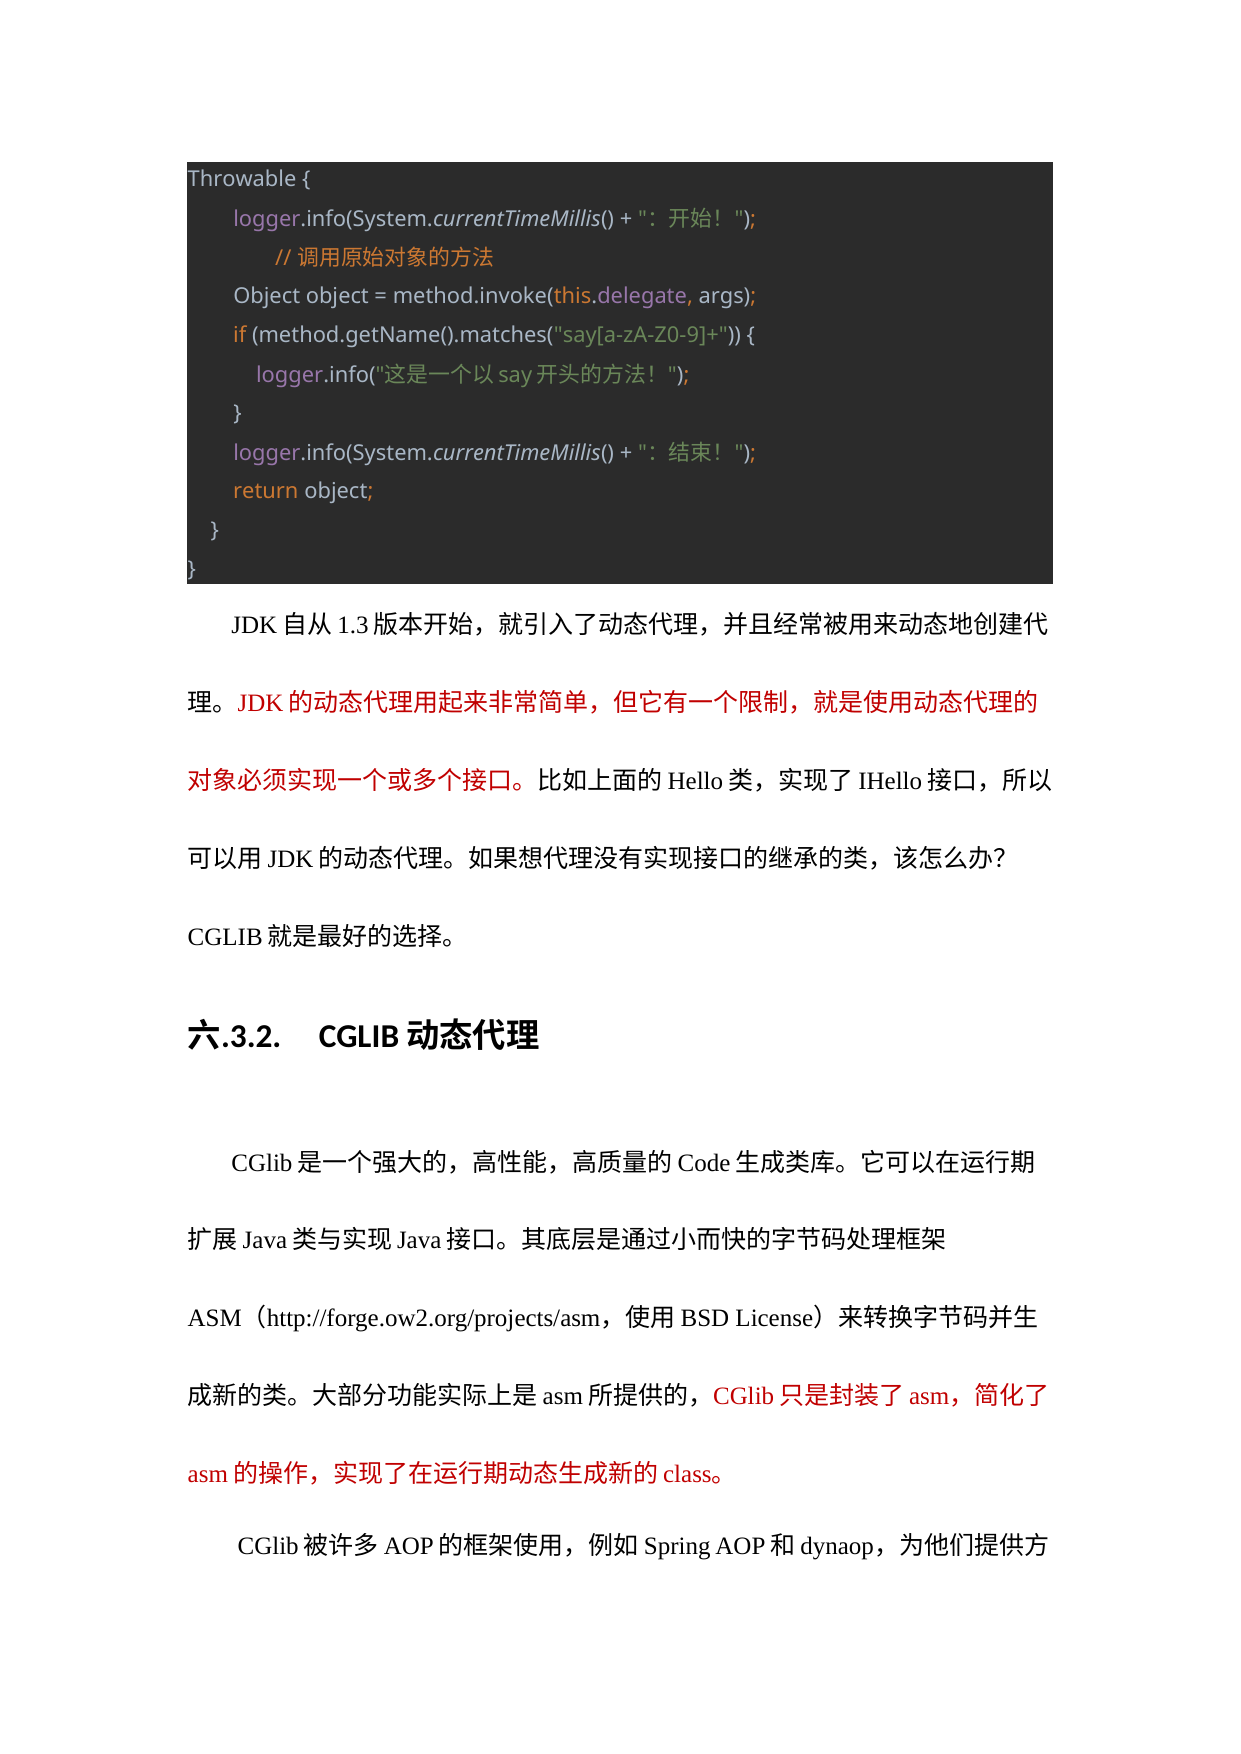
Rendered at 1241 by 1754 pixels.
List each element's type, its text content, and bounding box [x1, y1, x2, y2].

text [187, 1511, 1053, 1576]
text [187, 162, 1053, 233]
text JDK自从1.3版本开始，就引入了动态代理，并且经常被用来动态地创建代理。JDK的动态代理用起来非常简单，但它有一个限制，就是使用动态代理的对象必须实现一个或多个接口。比如上面的Hello类，实现了IHello接口，所以可以用JDK的动态代理。如果想代理没有实现接口的继承的类，该怎么办？ CGLIB就是最好的选择。 [187, 590, 1053, 967]
text // 调用原始对象的方法 Object object = method.invoke(this.delegate, args); if (method.getName().matches("say[a-zA-Z0-9]+")) { logger.info("这是一个以say开头的方法！"); } logger.info(System.currentTimeMillis() + "：结束！"); return object; } } [187, 240, 1053, 584]
text CGlib是一个强大的，高性能，高质量的Code生成类库。它可以在运行期扩展Java类与实现Java接口。其底层是通过小而快的字节码处理框架ASM（http://forge.ow2.org/projects/asm，使用BSD License）来转换字节码并生成新的类。大部分功能实际上是asm所提供的，CGlib只是封装了asm，简化了asm的操作，实现了在运行期动态生成新的class。 [187, 1128, 1053, 1504]
subtitle CGLIB动态代理 [187, 1001, 1053, 1066]
